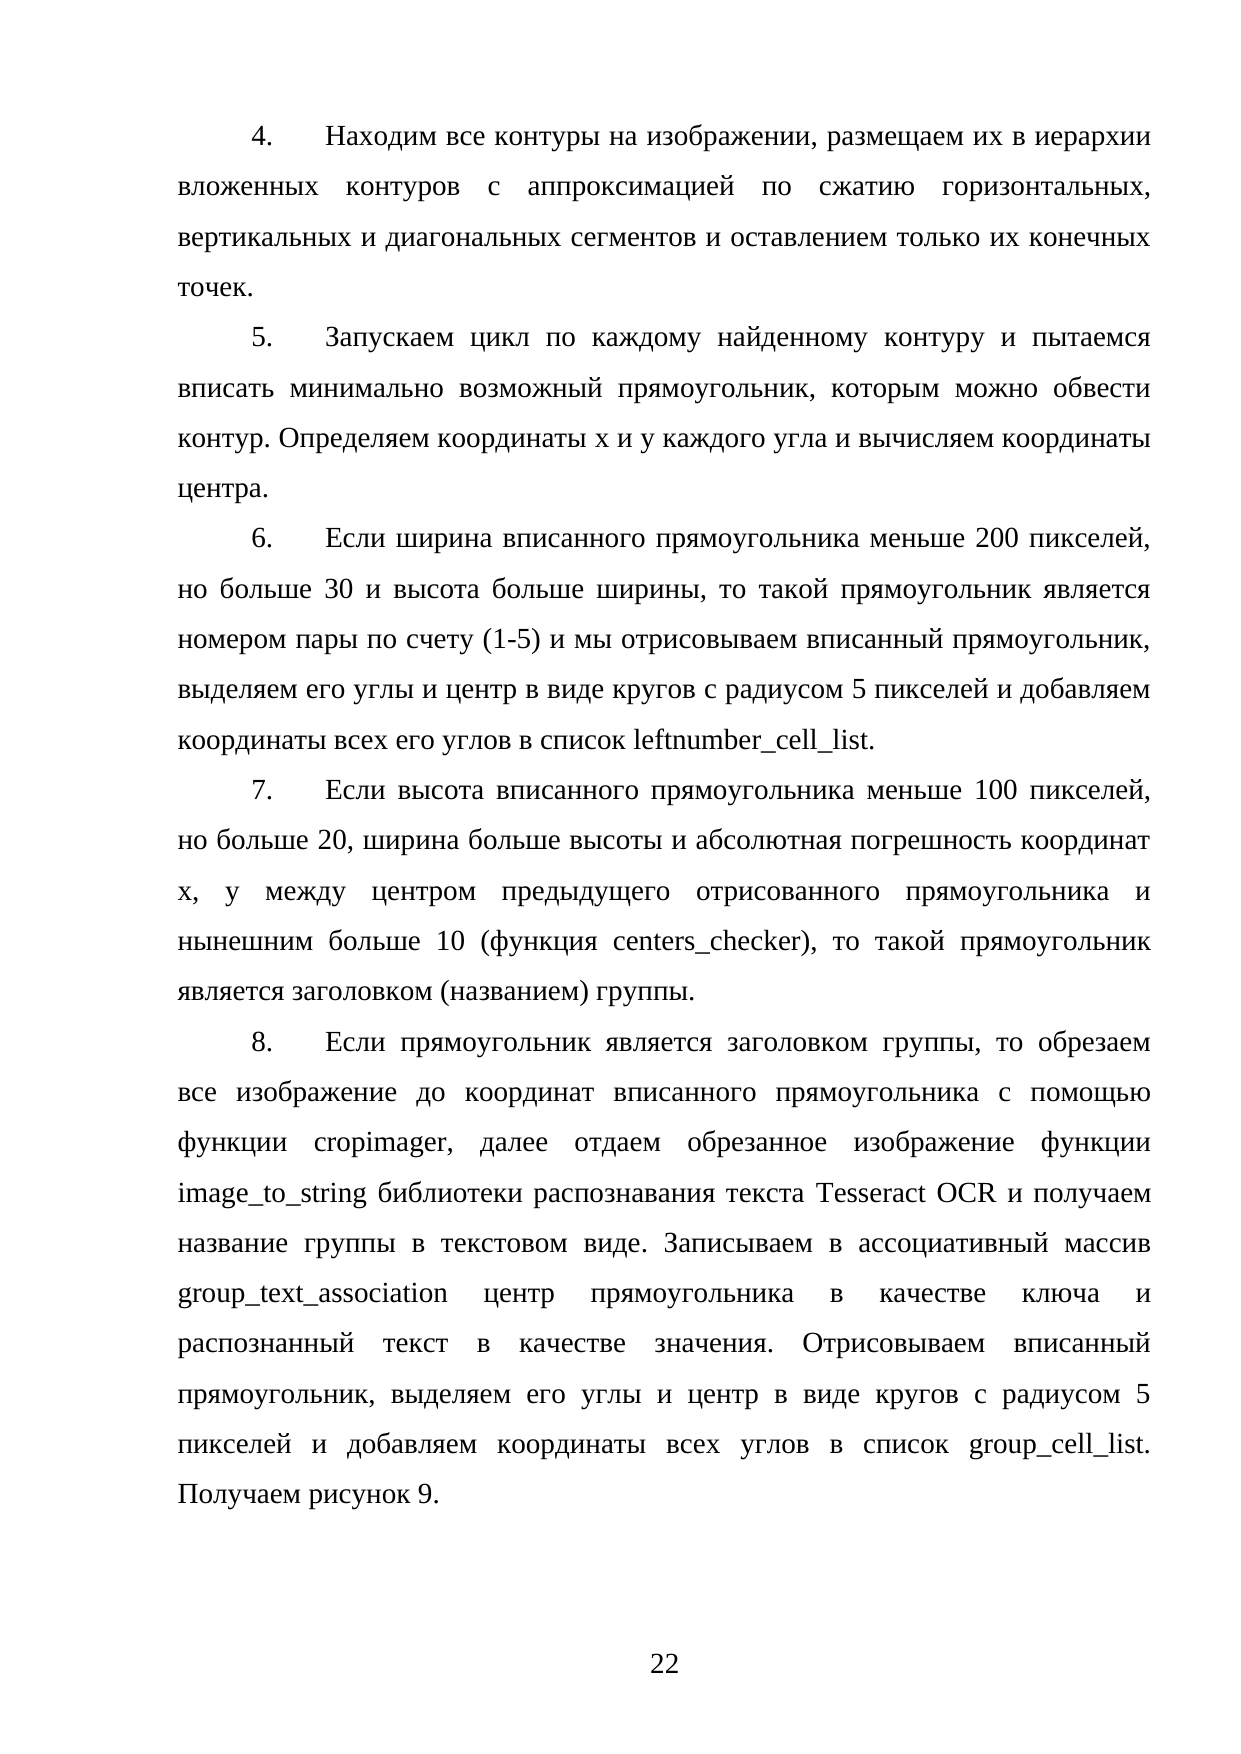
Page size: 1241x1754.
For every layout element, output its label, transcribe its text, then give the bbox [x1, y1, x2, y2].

list Если прямоугольник является заголовком группы, то обрезаем все изображение до координат вписанного прямоугольника с помощью функции cropimager, далее отдаем обрезанное изображение функции image_to_string библиотеки распознавания текста Tesseract OCR и получаем название группы в текстовом виде. Записываем в ассоциативный массив group_text_association центр прямоугольника в качестве ключа и распознанный текст в качестве значения. Отрисовываем вписанный прямоугольник, выделяем его углы и центр в виде кругов с радиусом 5 пикселей и добавляем координаты всех углов в список group_cell_list. Получаем рисунок 9. [177, 1024, 1152, 1510]
list Если высота вписанного прямоугольника меньше 100 пикселей, но больше 20, ширина больше высоты и абсолютная погрешность координат x, y между центром предыдущего отрисованного прямоугольника и нынешним больше 10 (функция centers_checker), то такой прямоугольник является заголовком (названием) группы. [177, 772, 1152, 1007]
list Если ширина вписанного прямоугольника меньше 200 пикселей, но больше 30 и высота больше ширины, то такой прямоугольник является номером пары по счету (1-5) и мы отрисовываем вписанный прямоугольник, выделяем его углы и центр в виде кругов с радиусом 5 пикселей и добавляем координаты всех его углов в список leftnumber_cell_list. [177, 521, 1152, 755]
list Находим все контуры на изображении, размещаем их в иерархии вложенных контуров c аппроксимацией по сжатию горизонтальных, вертикальных и диагональных сегментов и оставлением только их конечных точек. [177, 118, 1152, 303]
list Запускаем цикл по каждому найденному контуру и пытаемся вписать минимально возможный прямоугольник, которым можно обвести контур. Определяем координаты x и y каждого угла и вычисляем координаты центра. [177, 319, 1152, 504]
